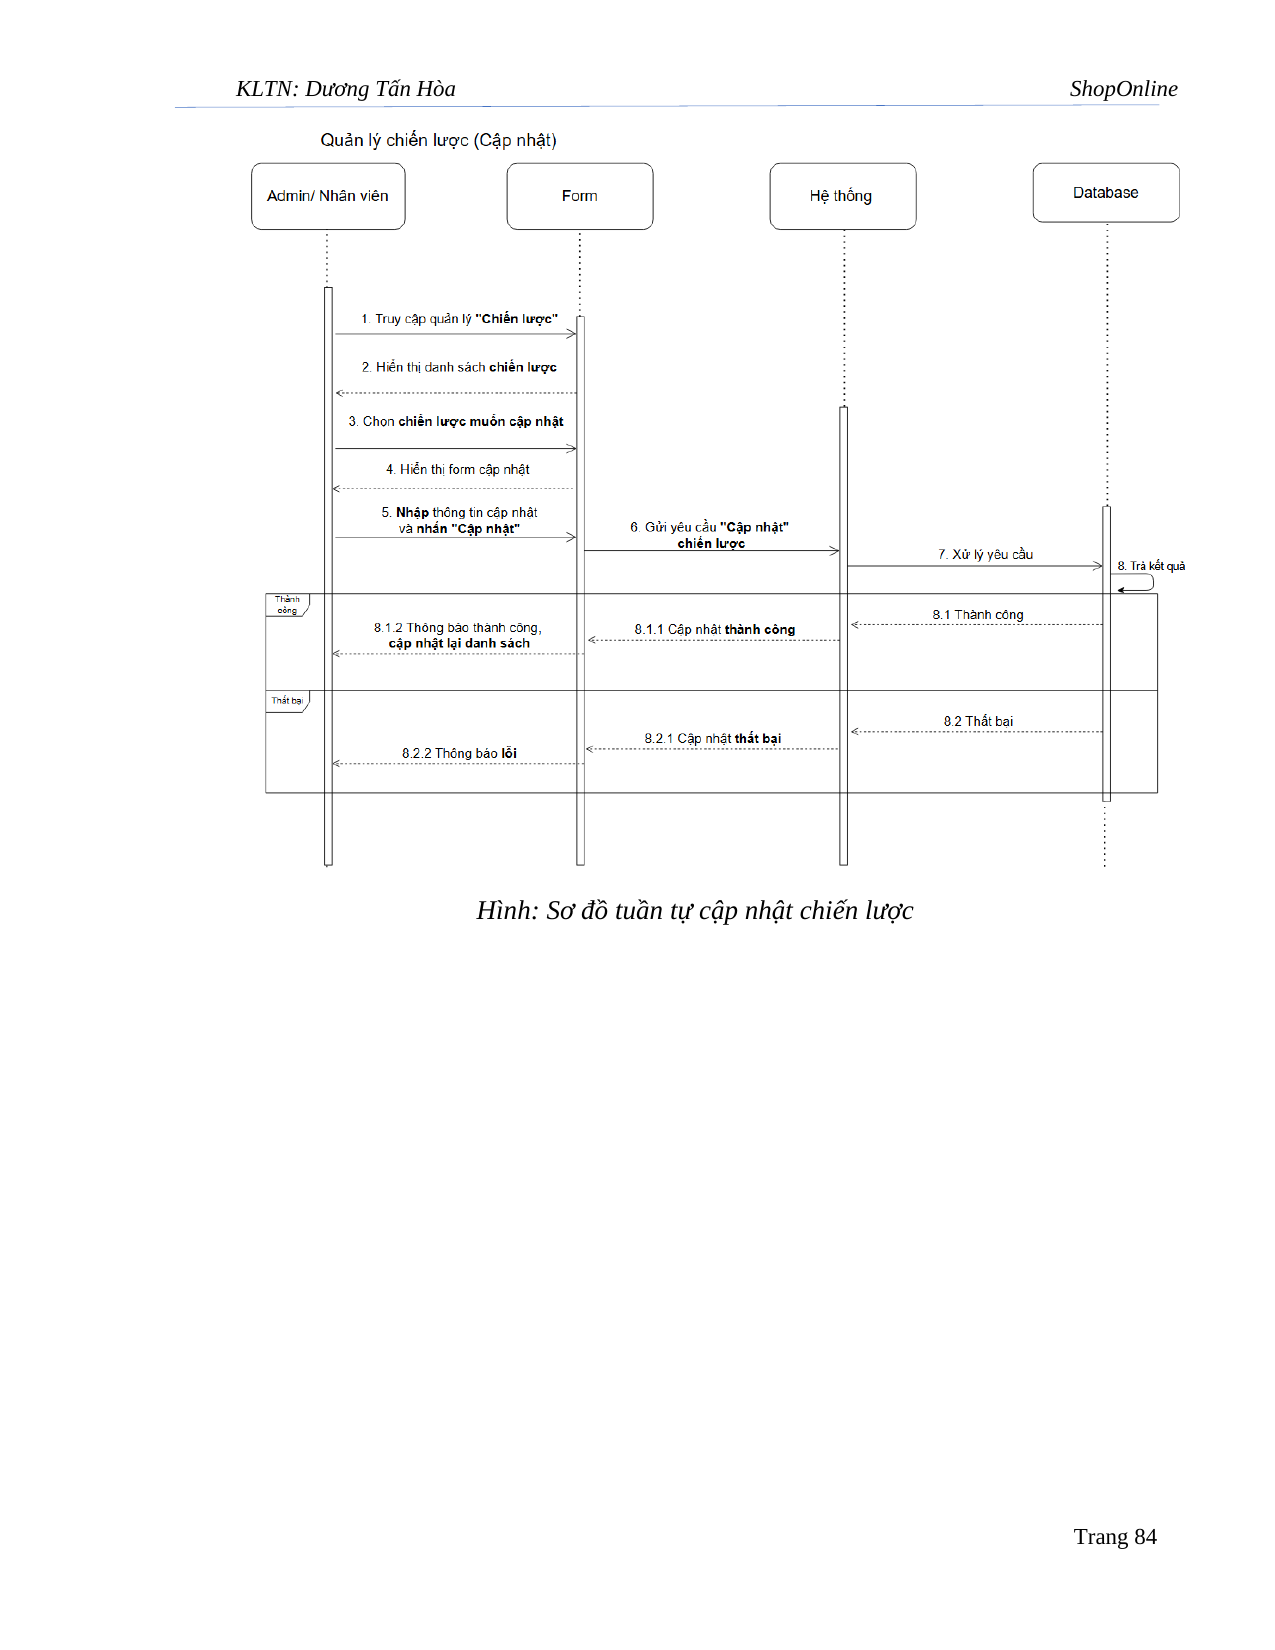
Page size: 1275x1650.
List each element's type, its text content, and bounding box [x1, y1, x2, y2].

picture [235, 126, 1216, 869]
text Hình: Sơ đồ tuần tự cập nhật chiến lược [177, 894, 1157, 925]
